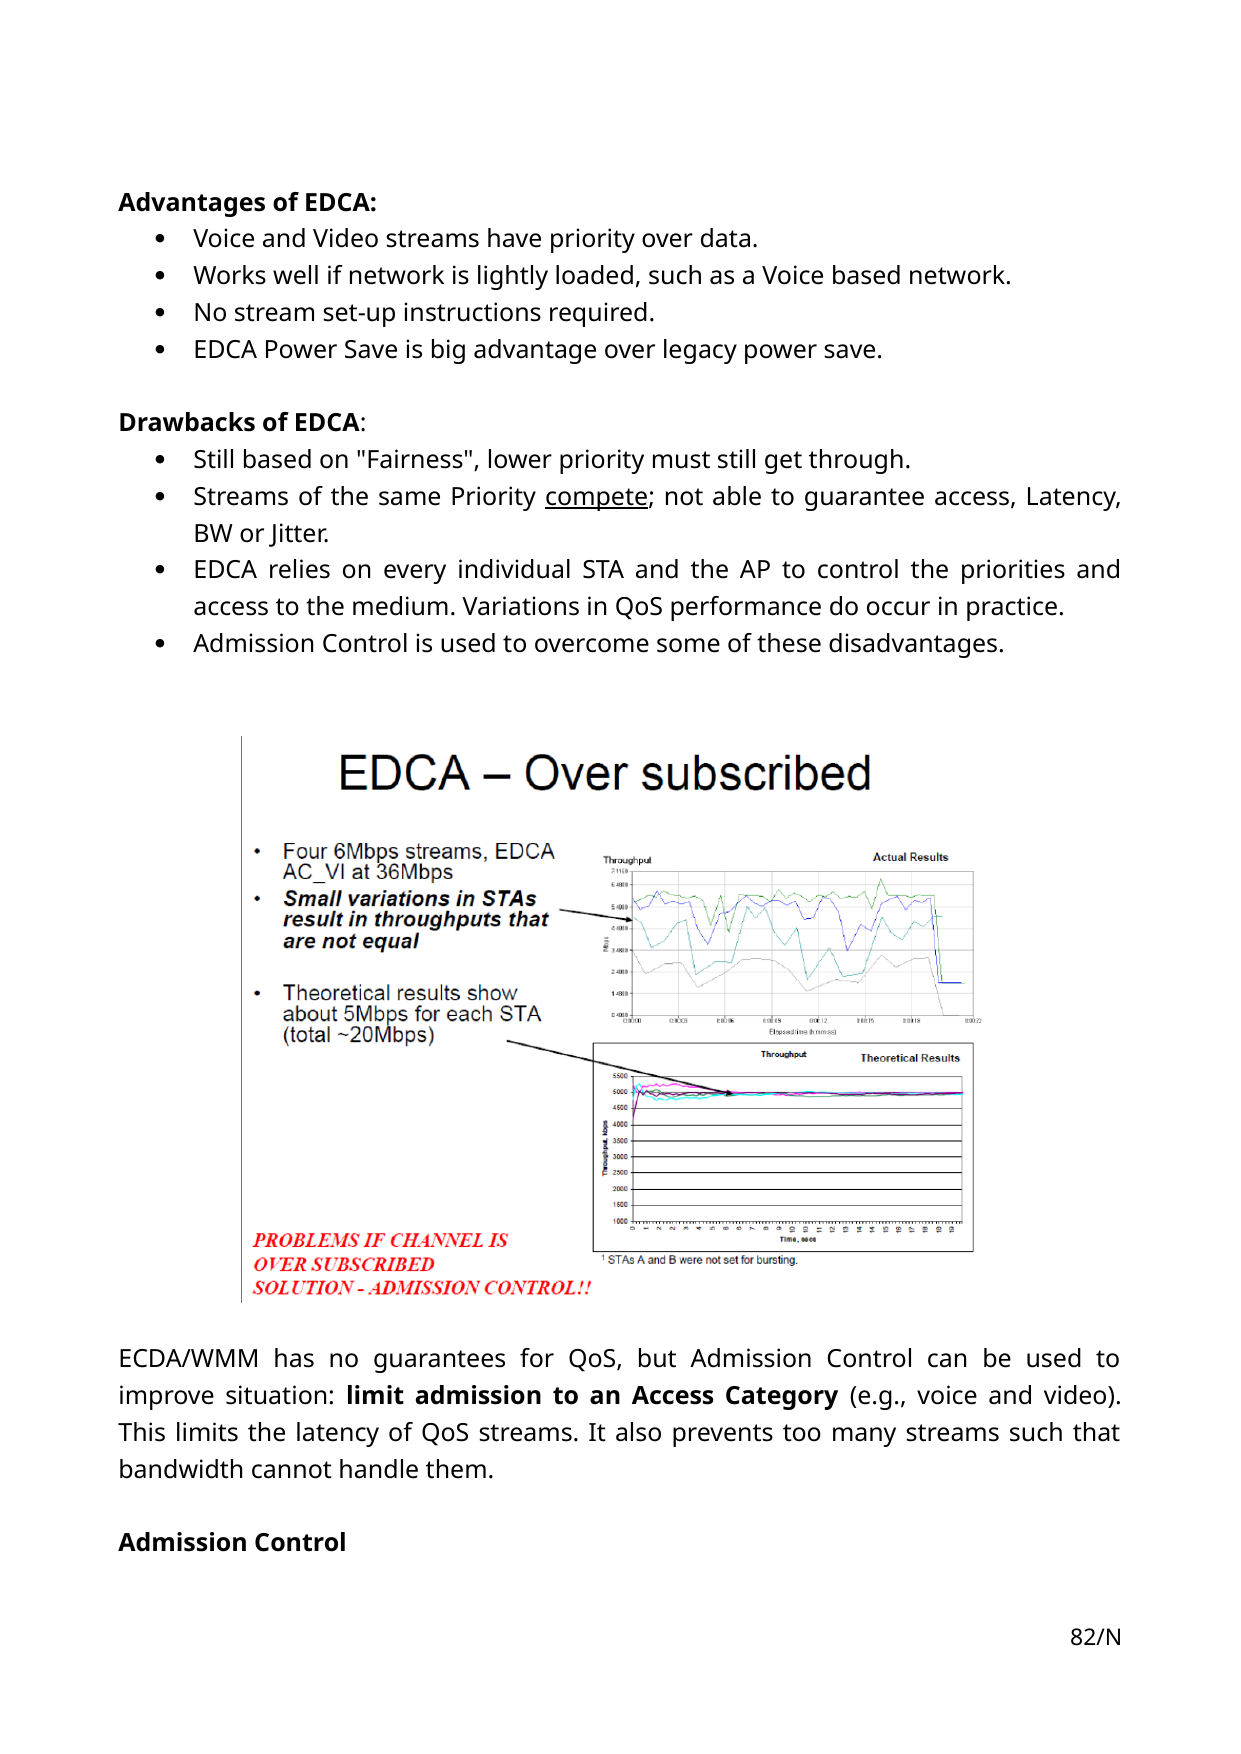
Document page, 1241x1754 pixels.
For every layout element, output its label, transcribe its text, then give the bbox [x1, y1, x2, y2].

text Drawbacks of EDCA: [118, 405, 1122, 439]
list Admission Control is used to overcome some of these disadvantages. [156, 626, 1122, 660]
picture [241, 736, 1000, 1303]
list Still based on "Fairness", lower priority must still get through. [156, 442, 1122, 476]
list Streams of the same Priority compete; not able to guarantee access, Latency, BW or Jitter. [156, 478, 1122, 549]
list EDCA Power Save is big advantage over legacy power save. [156, 331, 1122, 366]
text Advantages of EDCA: [118, 184, 1122, 218]
list No stream set-up instructions required. [156, 295, 1122, 329]
text Admission Control [118, 1525, 1122, 1559]
list Voice and Video streams have priority over data. [156, 221, 1122, 255]
list Works well if network is lightly loaded, such as a Voice based network. [156, 258, 1122, 292]
text ECDA/WMM has no guarantees for QoS, but Admission Control can be used to improve situation: limit admission to an Access Category (e.g., voice and video). This limits the latency of QoS streams. It also prevents too many streams such that bandwidth cannot handle them. [118, 1341, 1122, 1486]
list EDCA relies on every individual STA and the AP to control the priorities and access to the medium. Variations in QoS performance do occur in practice. [156, 552, 1122, 623]
